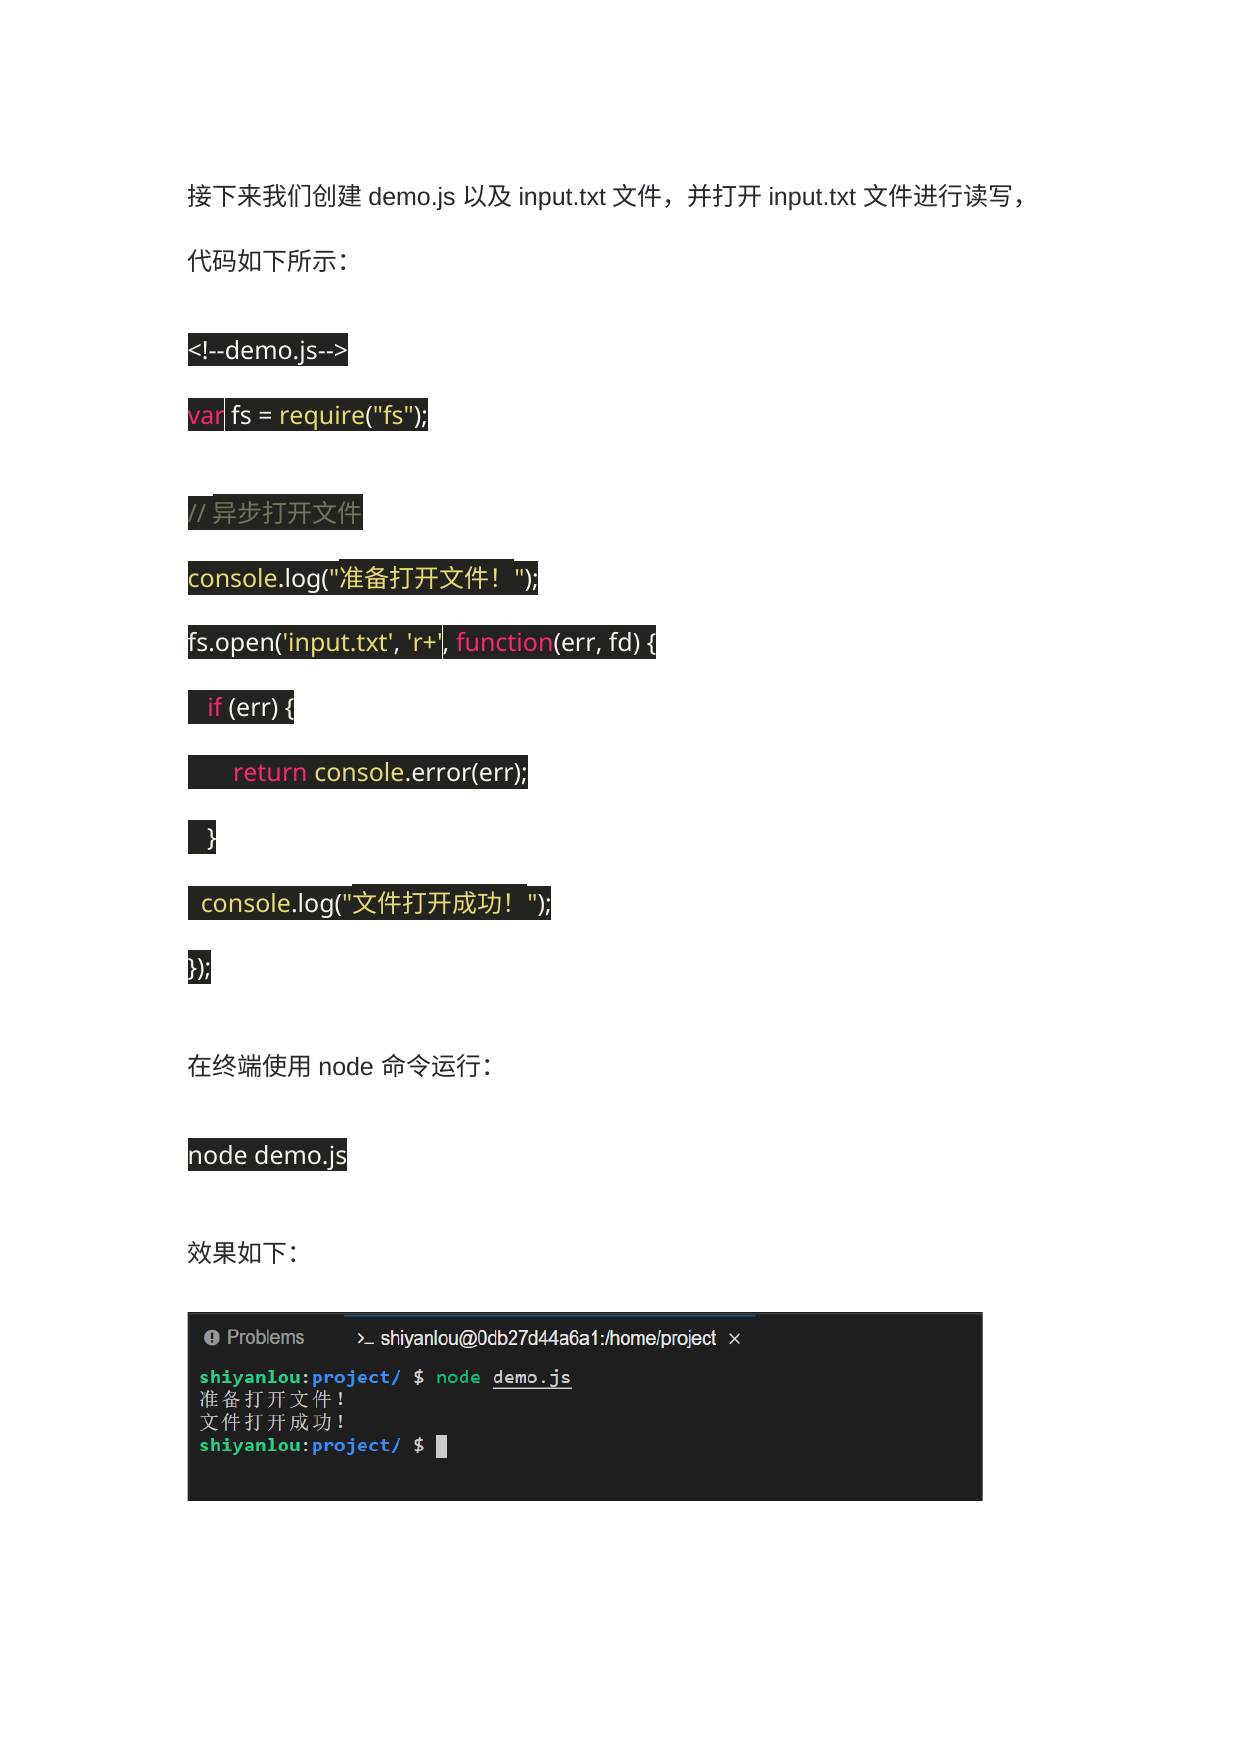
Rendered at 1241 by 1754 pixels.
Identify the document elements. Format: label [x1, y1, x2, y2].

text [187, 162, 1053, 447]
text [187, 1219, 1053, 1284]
picture [187, 1312, 983, 1501]
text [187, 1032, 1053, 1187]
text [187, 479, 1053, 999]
